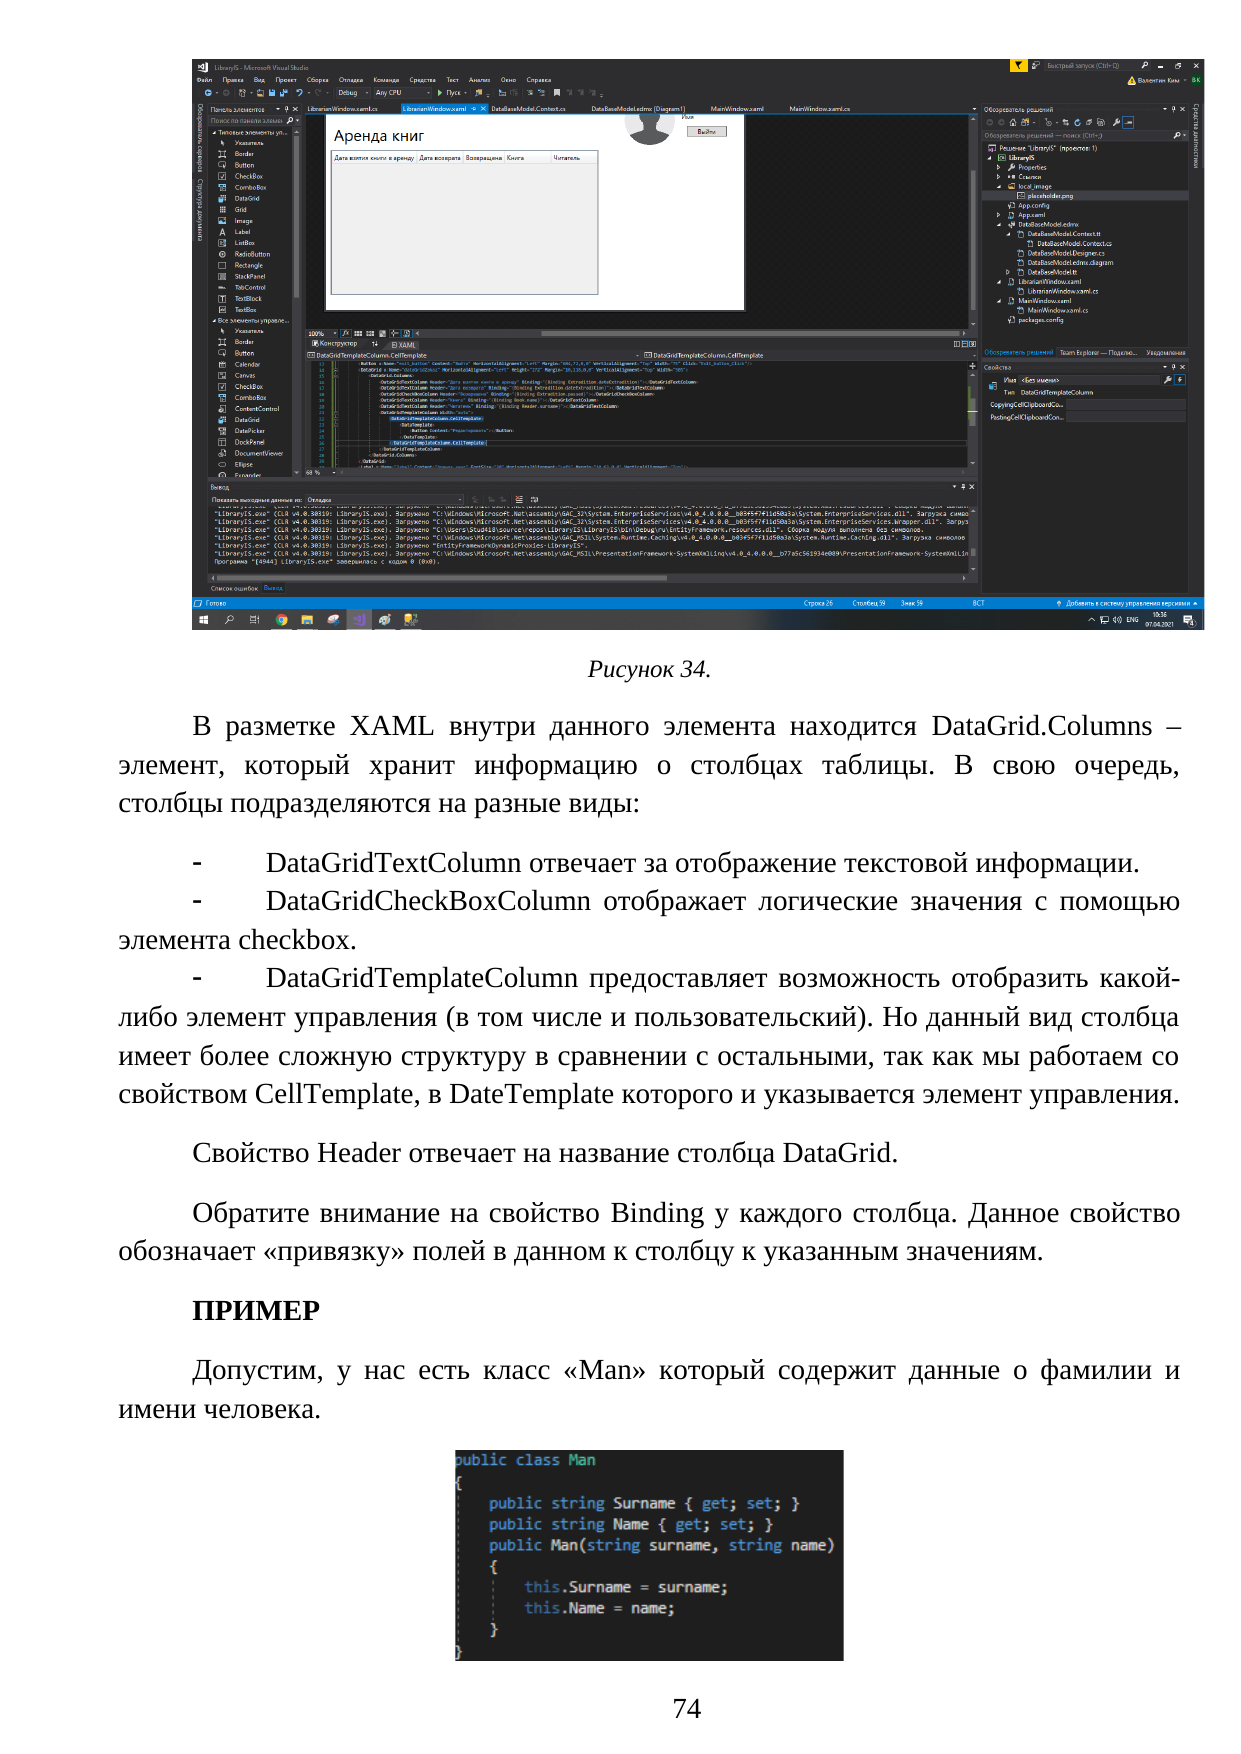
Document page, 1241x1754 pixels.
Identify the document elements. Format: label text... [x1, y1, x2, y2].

list DataGridTextColumn отвечает за отображение текстовой информации. [118, 845, 1181, 878]
text ПРИМЕР [118, 1293, 1181, 1326]
list DataGridTemplateColumn предоставляет возможность отобразить какой-либо элемент управления (в том числе и пользовательский). Но данный вид столбца имеет более сложную структуру в сравнении с остальными, так как мы работаем со свойством CellTemplate, в DateTemplate которого и указывается элемент управления. [118, 961, 1181, 1110]
picture [192, 59, 1205, 630]
text Рисунок 34. [118, 654, 1181, 683]
text Обратите внимание на свойство Binding у каждого столбца. Данное свойство обозначает «привязку» полей в данном к столбцу к указанным значениям. [118, 1195, 1181, 1267]
text В разметке XAML внутри данного элемента находится DataGrid.Columns – элемент, который хранит информацию о столбцах таблицы. В свою очередь, столбцы подразделяются на разные виды: [118, 708, 1181, 819]
list DataGridCheckBoxColumn отображает логические значения с помощью элемента checkbox. [118, 883, 1181, 956]
text Допустим, у нас есть класс «Man» который содержит данные о фамилии и имени человека. [118, 1352, 1181, 1424]
picture [455, 1450, 844, 1661]
text Свойство Header отвечает на название столбца DataGrid. [118, 1136, 1181, 1169]
